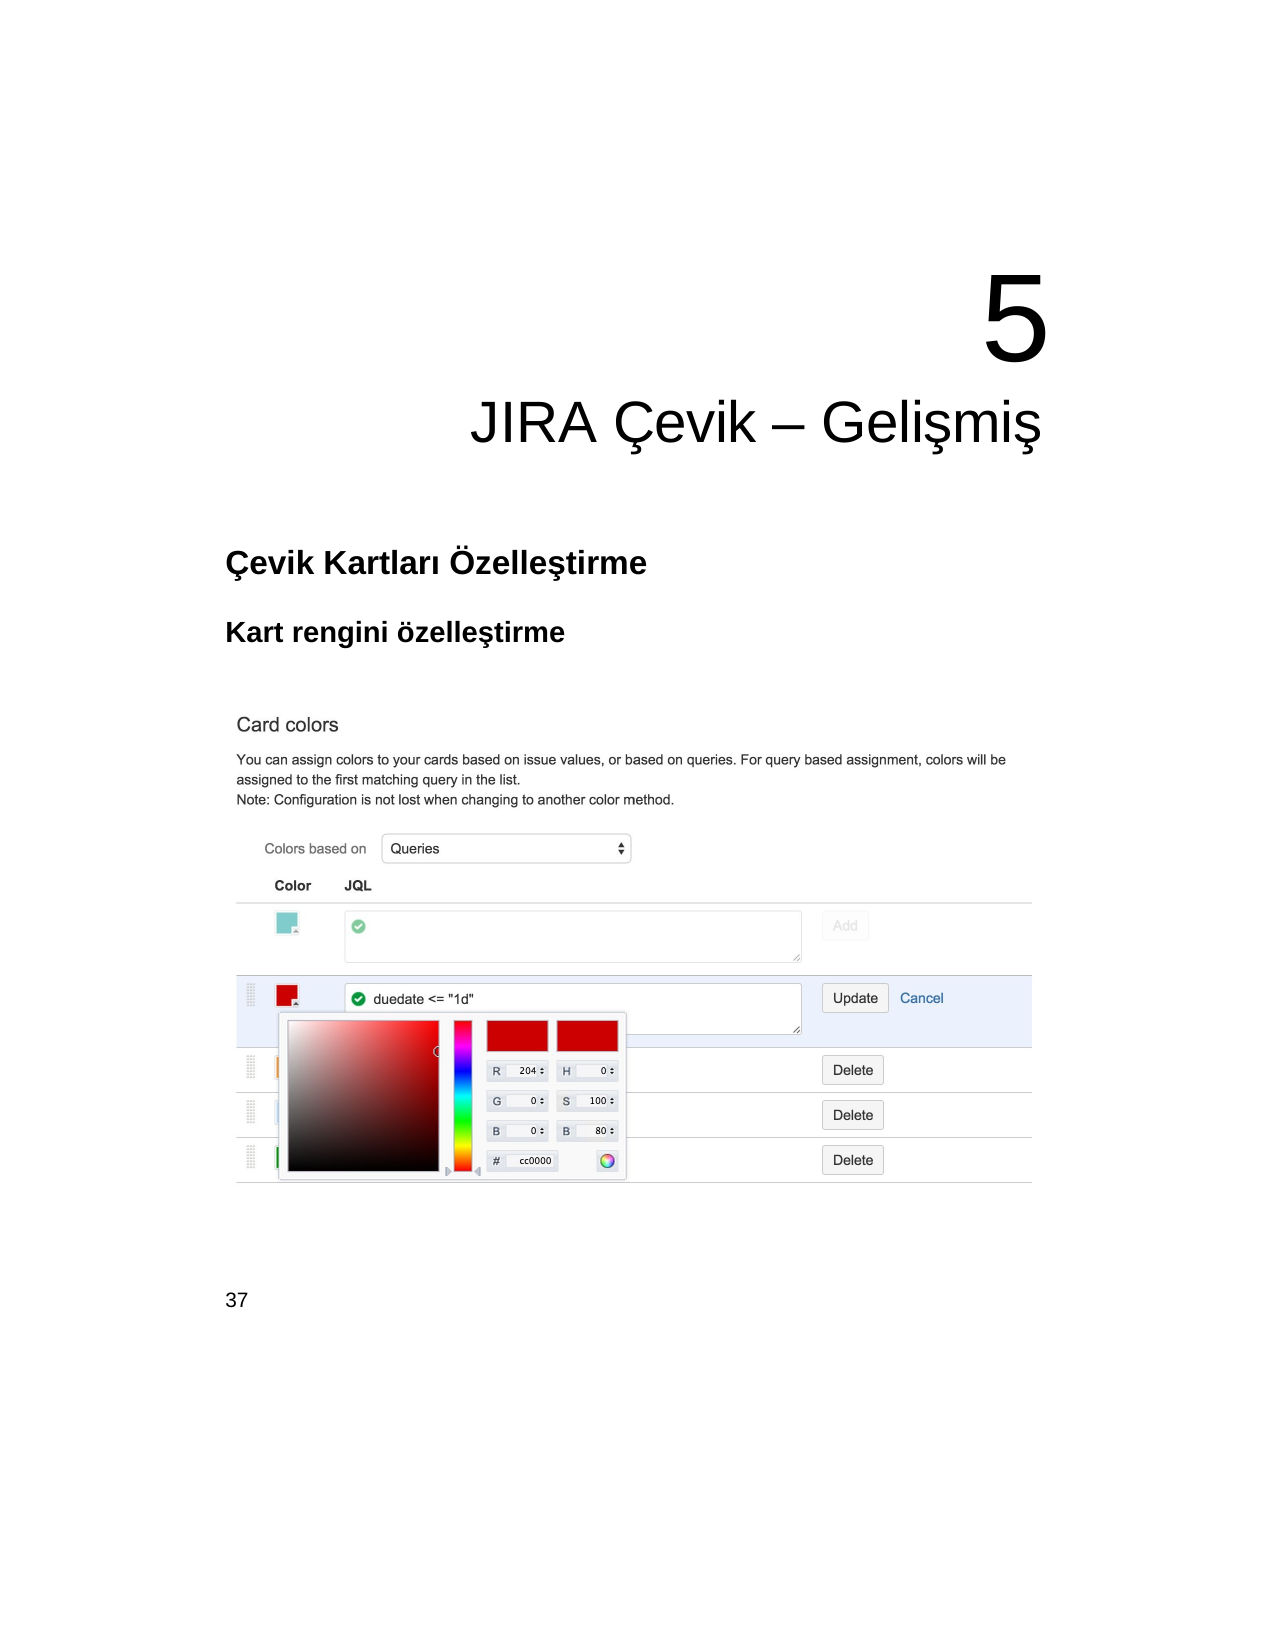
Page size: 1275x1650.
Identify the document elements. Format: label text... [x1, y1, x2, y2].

text 37 [225, 1288, 1219, 1312]
subtitle JIRA Çevik – Gelişmiş [370, 388, 1143, 455]
subtitle Çevik Kartları Özelleştirme [225, 543, 1219, 581]
picture [233, 713, 1034, 1186]
text Kart rengini özelleştirme [225, 615, 1219, 648]
subtitle 5 [179, 244, 1051, 388]
